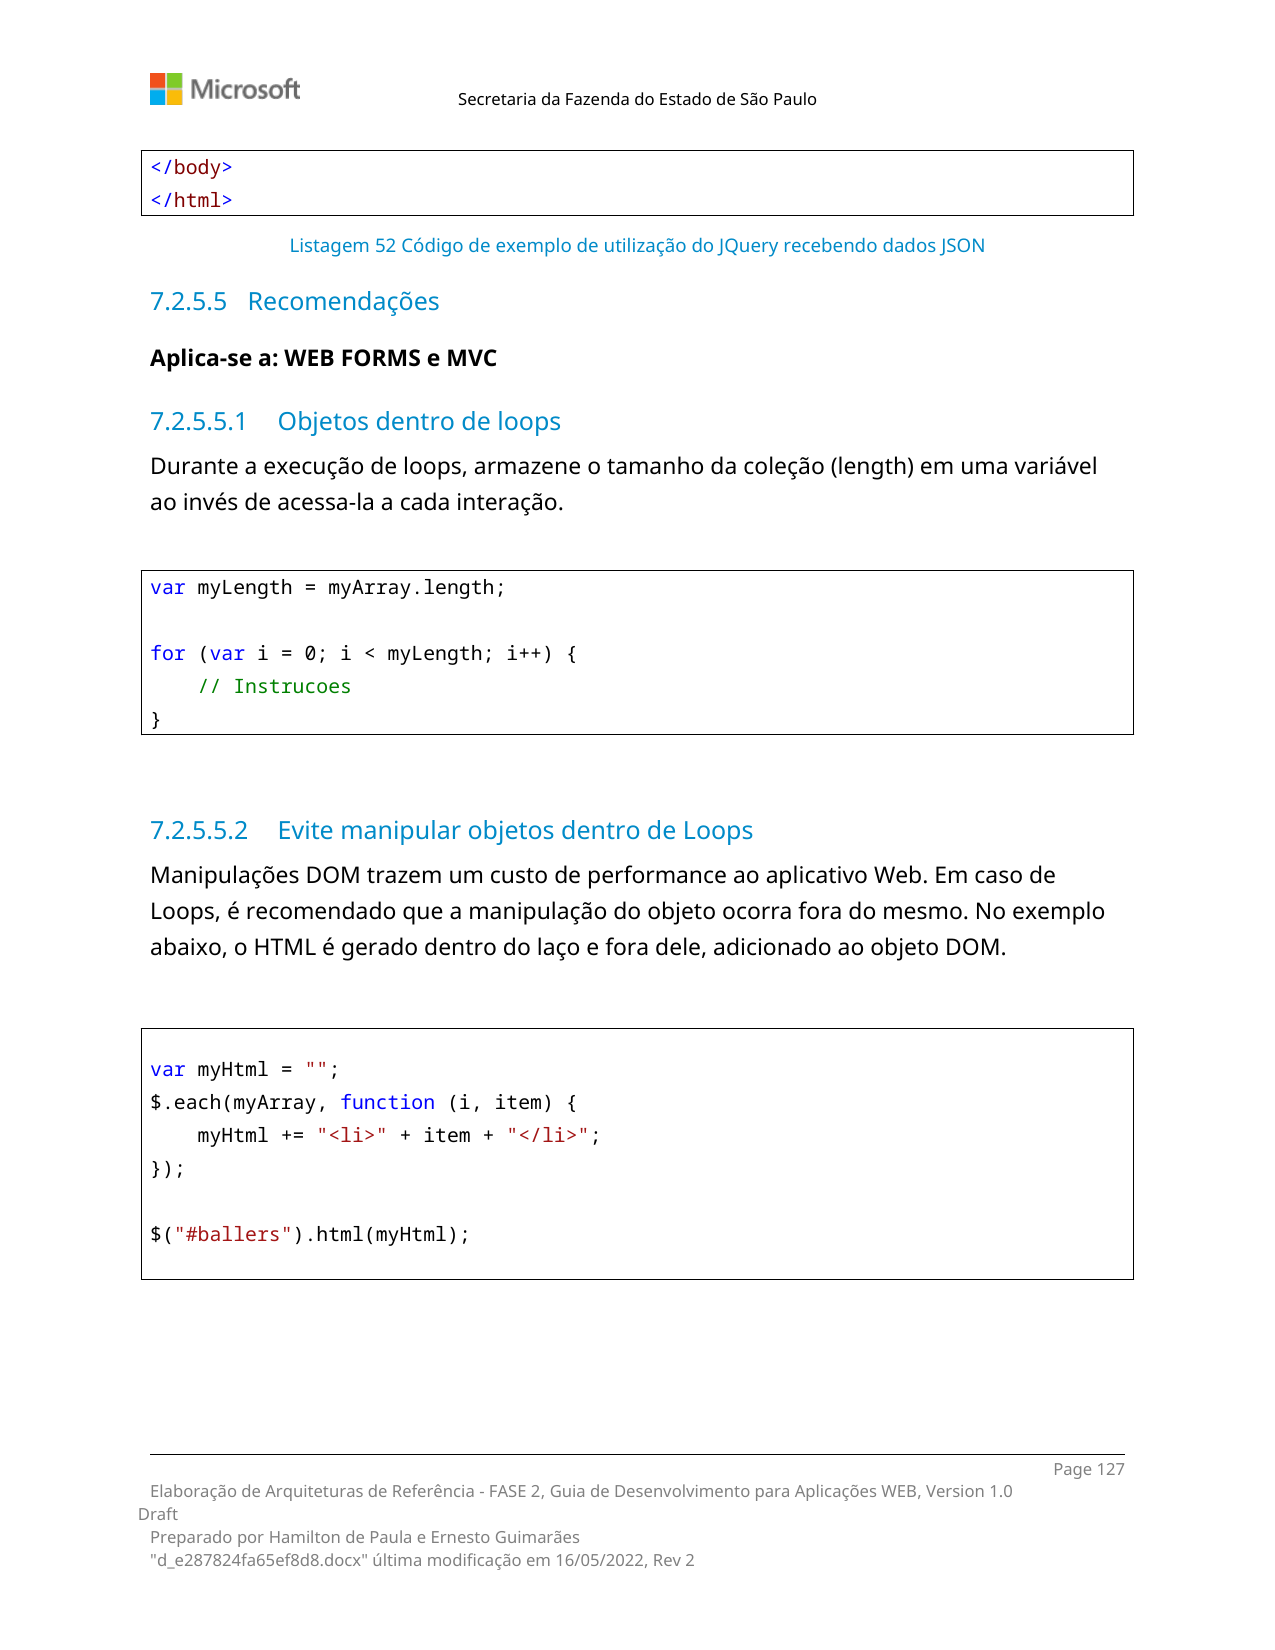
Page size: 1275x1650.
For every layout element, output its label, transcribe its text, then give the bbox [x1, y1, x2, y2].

text Manipulações DOM trazem um custo de performance ao aplicativo Web. Em caso de Loops, é recomendado que a manipulação do objeto ocorra fora do mesmo. No exemplo abaixo, o HTML é gerado dentro do laço e fora dele, adicionado ao objeto DOM. [150, 859, 1125, 962]
text myHtml += "<li>" + item + "</li>"; [142, 1118, 1133, 1148]
text // Instrucoes [142, 669, 1133, 699]
text var myHtml = ""; [142, 1052, 1133, 1082]
text </body> [142, 151, 1133, 180]
subtitle Recomendações [150, 283, 1125, 317]
text </html> [142, 183, 1133, 215]
text } [142, 702, 1133, 734]
text Aplica-se a: WEB FORMS e MVC [150, 342, 1125, 373]
text Durante a execução de loops, armazene o tamanho da coleção (length) em uma variável ao invés de acessa-la a cada interação. [150, 450, 1125, 553]
picture [150, 73, 300, 106]
text $.each(myArray, function (i, item) { [142, 1085, 1133, 1115]
subtitle Objetos dentro de loops [150, 403, 1125, 437]
text }); [142, 1151, 1133, 1181]
text var myLength = myArray.length; [142, 571, 1133, 600]
text $("#ballers").html(myHtml); [142, 1217, 1133, 1247]
text for (var i = 0; i < myLength; i++) { [142, 636, 1133, 666]
subtitle Evite manipular objetos dentro de Loops [150, 813, 1125, 847]
